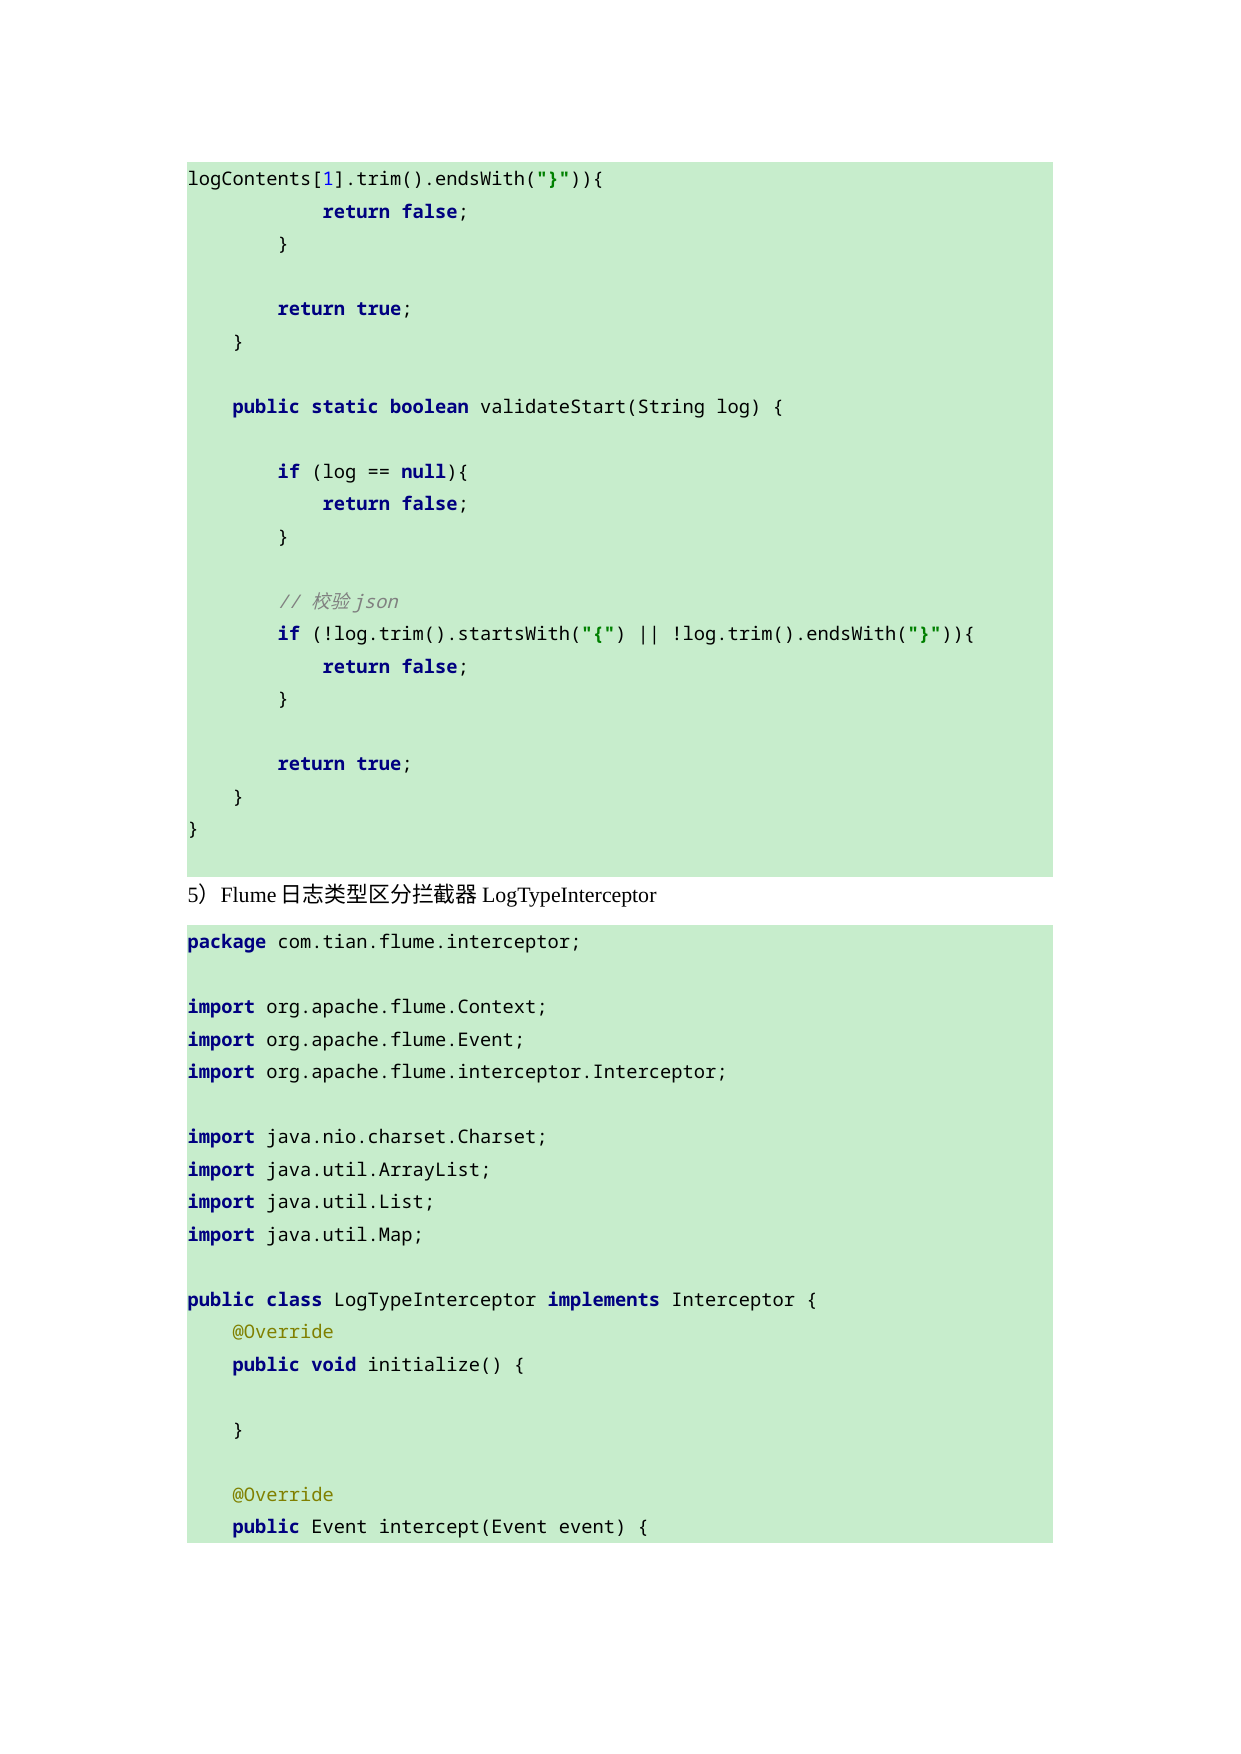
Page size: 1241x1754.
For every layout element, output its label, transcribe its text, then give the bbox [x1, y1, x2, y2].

text 5）Flume日志类型区分拦截器LogTypeInterceptor [187, 877, 1053, 909]
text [187, 925, 1053, 1543]
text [187, 162, 1053, 844]
